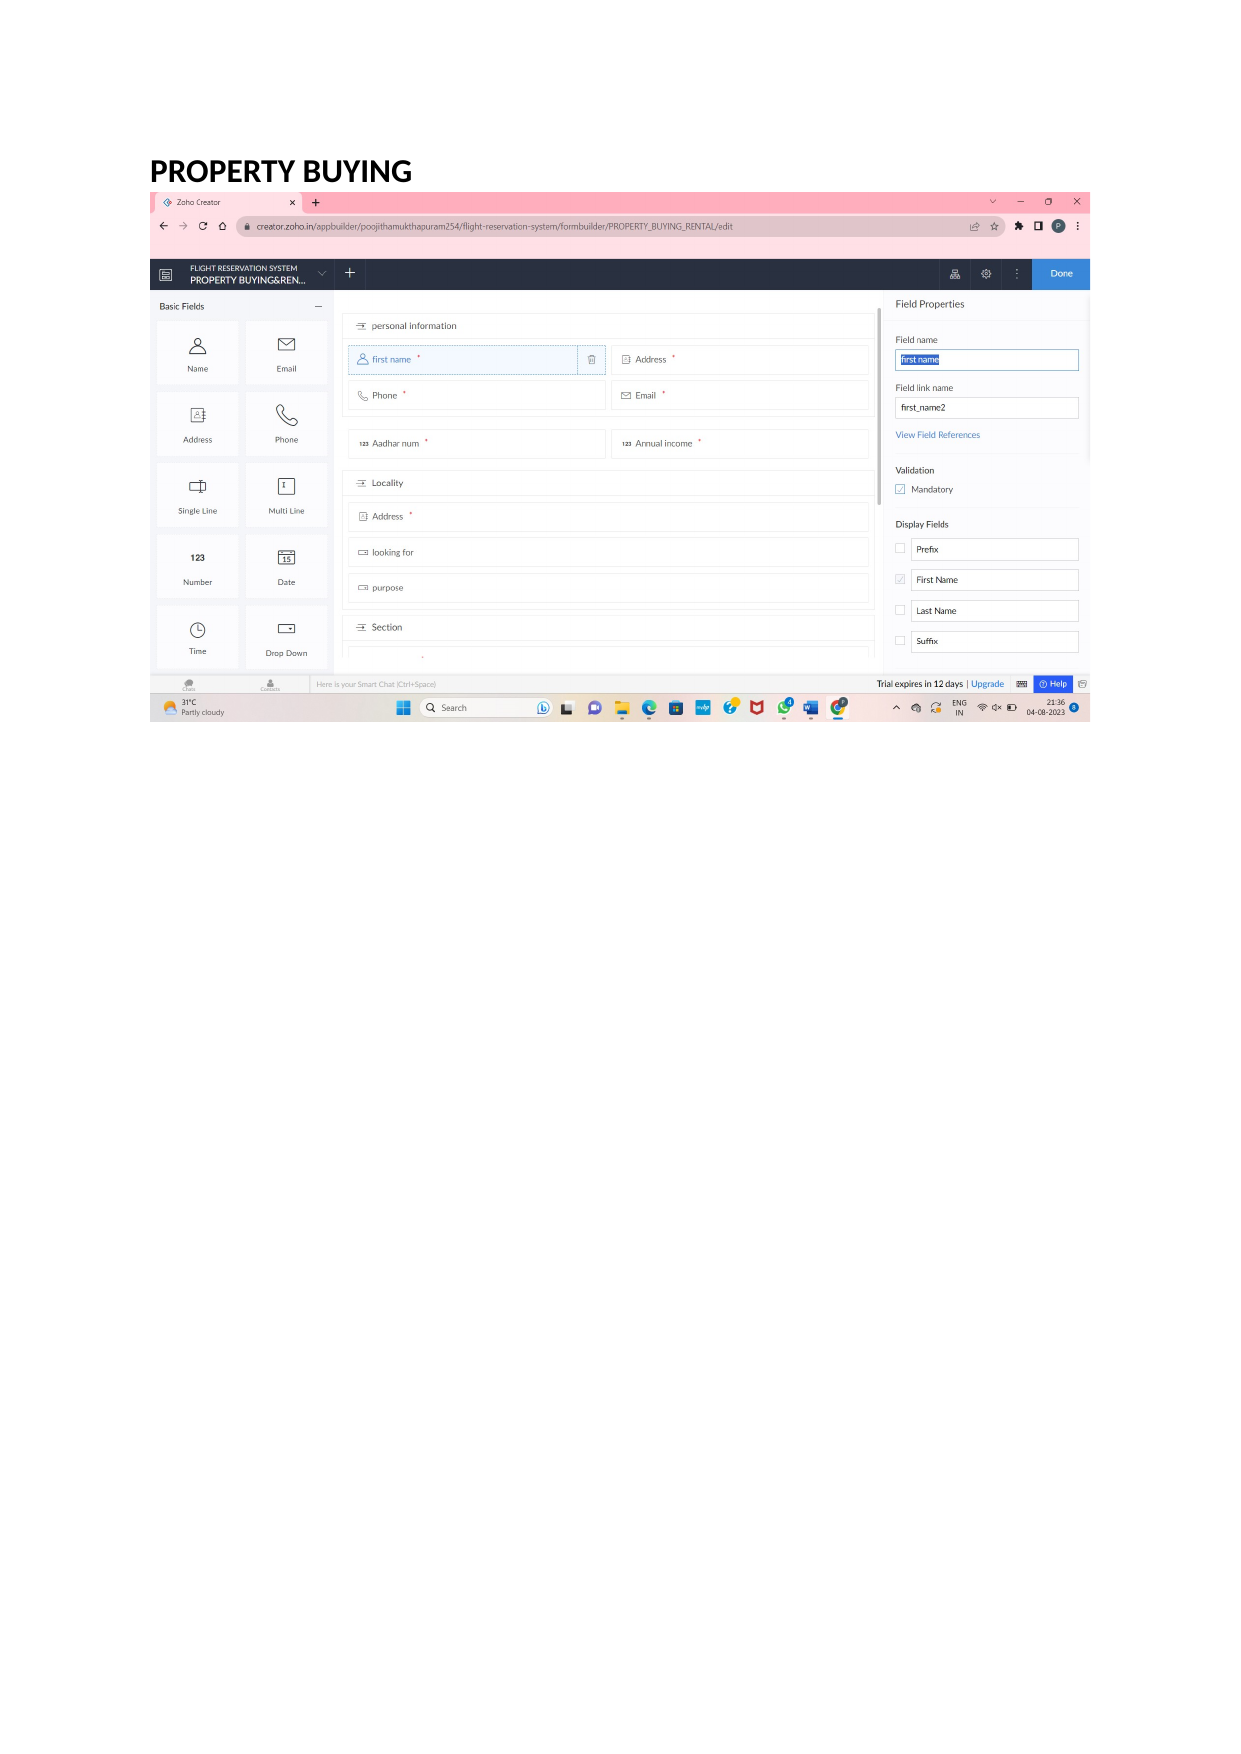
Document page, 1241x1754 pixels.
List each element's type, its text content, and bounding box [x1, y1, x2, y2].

picture [150, 192, 1091, 722]
text PROPERTY BUYING [150, 150, 1090, 192]
